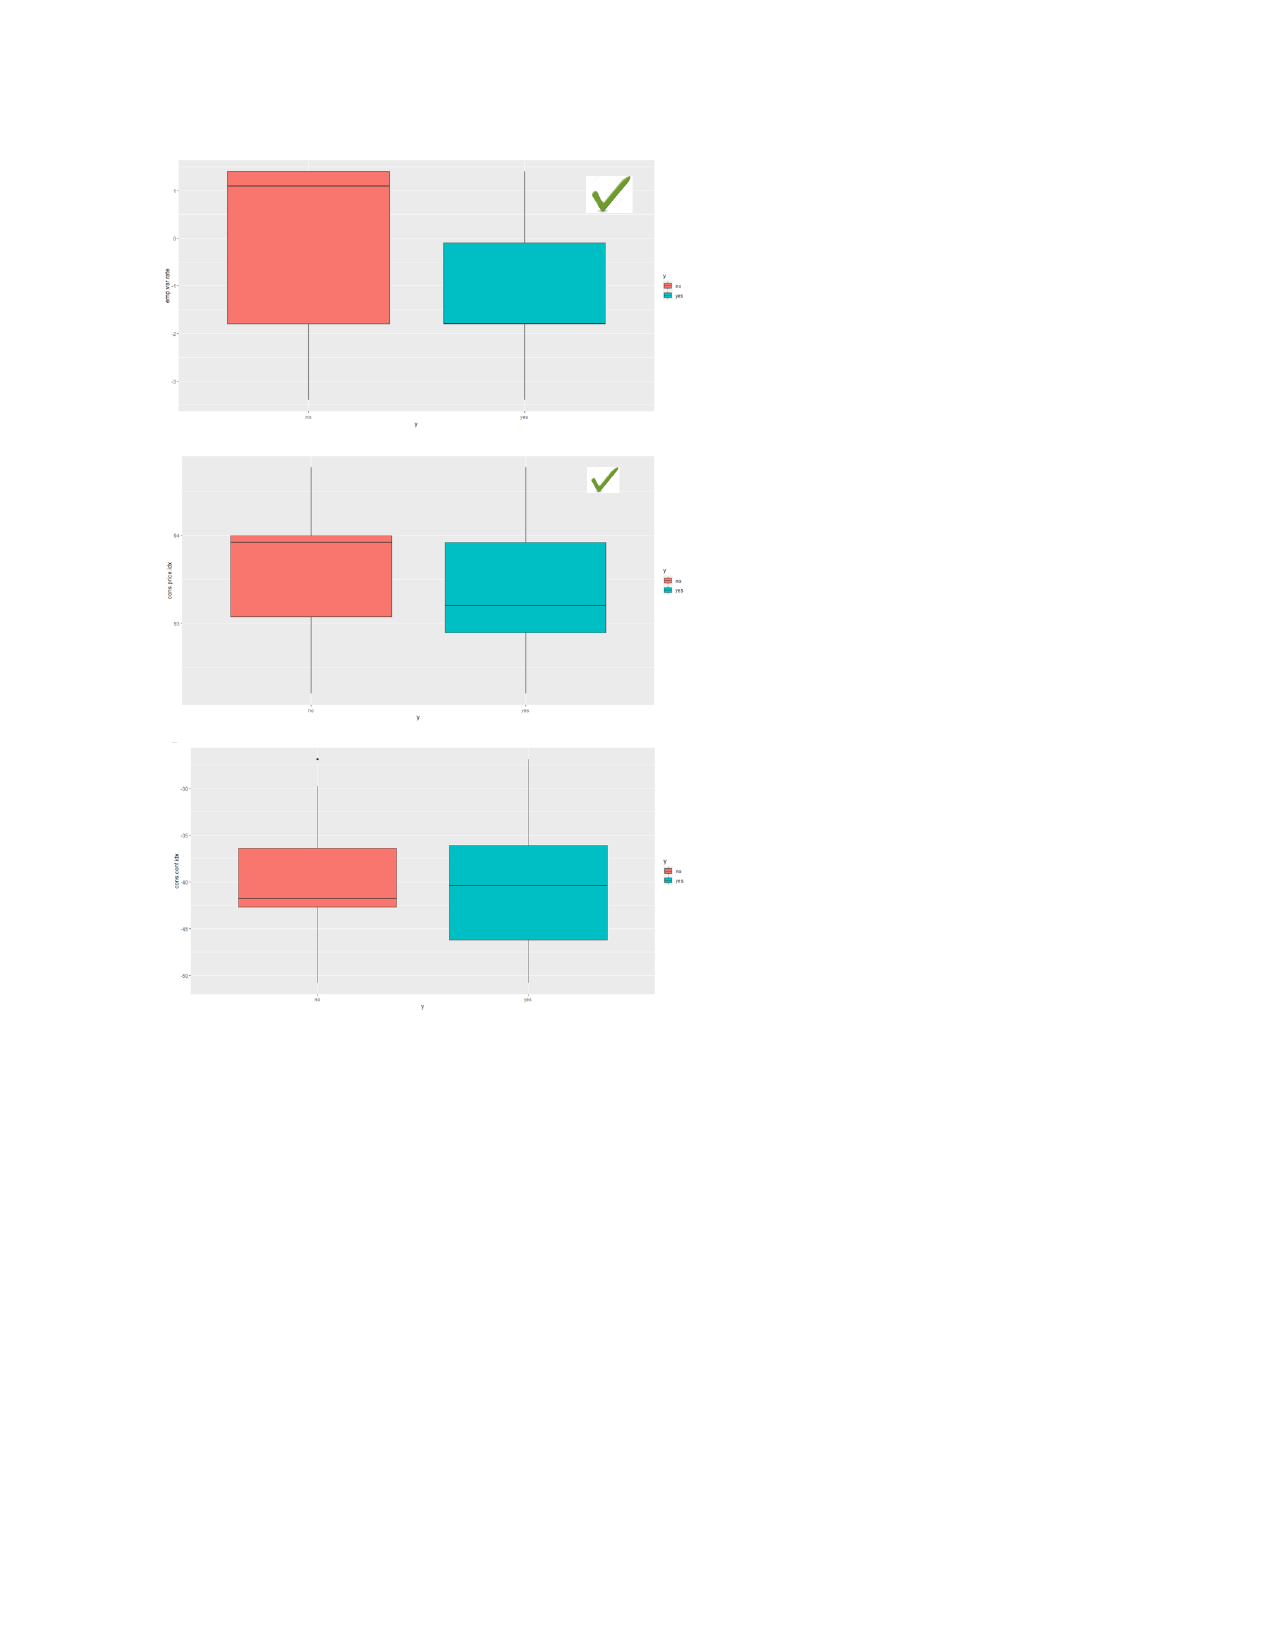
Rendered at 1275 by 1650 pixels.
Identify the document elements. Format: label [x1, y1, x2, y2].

picture [150, 150, 706, 1022]
